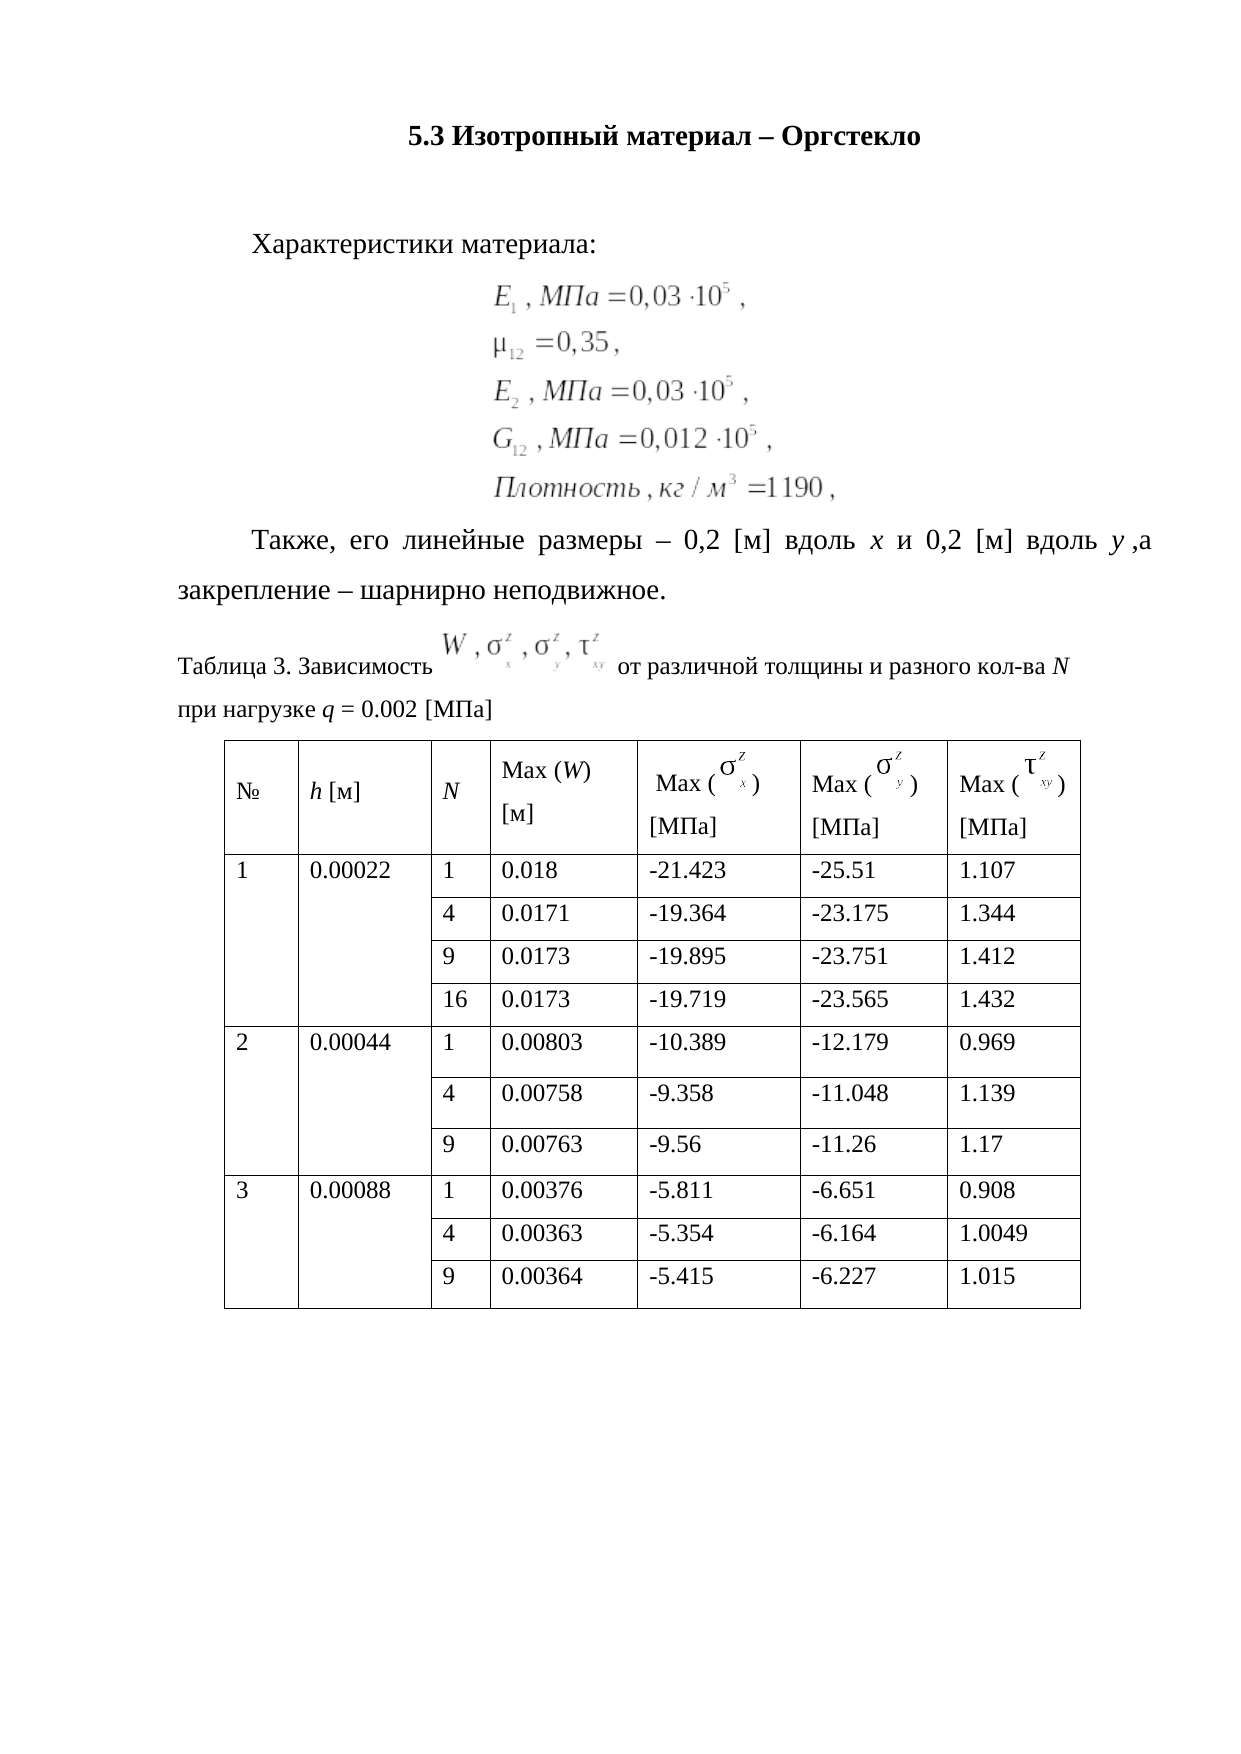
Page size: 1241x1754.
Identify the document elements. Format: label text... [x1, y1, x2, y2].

table_cell -9.358 [638, 1078, 800, 1128]
table_header h [м] [299, 741, 431, 854]
table_header № [225, 741, 298, 854]
table_header Max () [МПа] [638, 741, 800, 854]
list Характеристики материала: [177, 226, 1152, 259]
table_cell 0.00044 [299, 1027, 431, 1174]
table_cell 9 [432, 1129, 490, 1174]
table_cell -6.227 [801, 1261, 947, 1308]
table_cell 1.0049 [948, 1219, 1080, 1260]
table_cell 1.17 [948, 1129, 1080, 1174]
table_cell 1.432 [948, 984, 1080, 1026]
table_cell 9 [432, 1261, 490, 1308]
table_cell -5.415 [638, 1261, 800, 1308]
table_cell -9.56 [638, 1129, 800, 1174]
table_header N [432, 741, 490, 854]
table_cell 1.344 [948, 898, 1080, 940]
table_cell 0.0171 [491, 898, 637, 940]
table_cell 0.908 [948, 1176, 1080, 1217]
table_cell 0.969 [948, 1027, 1080, 1077]
table_cell 4 [432, 1078, 490, 1128]
table_cell -25.51 [801, 855, 947, 897]
table_cell 16 [432, 984, 490, 1026]
table_cell 3 [225, 1176, 298, 1308]
table_cell 0.00803 [491, 1027, 637, 1077]
table_cell 9 [432, 941, 490, 983]
table_cell -19.895 [638, 941, 800, 983]
table_cell -23.175 [801, 898, 947, 940]
table_cell 0.00022 [299, 855, 431, 1026]
table_cell 0.00364 [491, 1261, 637, 1308]
table_cell 0.018 [491, 855, 637, 897]
table_cell 0.00763 [491, 1129, 637, 1174]
table_cell -19.364 [638, 898, 800, 940]
table_cell 0.0173 [491, 984, 637, 1026]
table_cell -12.179 [801, 1027, 947, 1077]
table_cell 4 [432, 898, 490, 940]
table_cell -19.719 [638, 984, 800, 1026]
text при нагрузке q = 0.002 [МПа] [177, 694, 1152, 723]
list Также, его линейные размеры – 0,2 [м] вдоль x и 0,2 [м] вдоль y ,а закрепление – шарнирно неподвижное. [177, 522, 1152, 606]
table_cell 1 [432, 855, 490, 897]
table_cell -5.811 [638, 1176, 800, 1217]
table_cell 1.015 [948, 1261, 1080, 1308]
table_cell 1 [432, 1176, 490, 1217]
table_cell 4 [432, 1219, 490, 1260]
subtitle 5.3 Изотропный материал – Оргстекло [177, 118, 1152, 152]
table_cell -23.751 [801, 941, 947, 983]
table_cell 1.107 [948, 855, 1080, 897]
text Таблица 3. Зависимость от различной толщины и разного кол-ва N [177, 623, 1152, 680]
table_cell -21.423 [638, 855, 800, 897]
table_header Max (W) [м] [491, 741, 637, 854]
table_cell 0.0173 [491, 941, 637, 983]
table_cell -11.26 [801, 1129, 947, 1174]
table_cell -6.164 [801, 1219, 947, 1260]
table_header Max () [МПа] [801, 741, 947, 854]
table_cell 1.139 [948, 1078, 1080, 1128]
table_cell 2 [225, 1027, 298, 1174]
table_cell -11.048 [801, 1078, 947, 1128]
table_cell 0.00758 [491, 1078, 637, 1128]
table_cell -23.565 [801, 984, 947, 1026]
table_cell 1 [225, 855, 298, 1026]
table_header Max () [МПа] [948, 741, 1080, 854]
table_cell -6.651 [801, 1176, 947, 1217]
table_cell 0.00363 [491, 1219, 637, 1260]
table_cell 0.00088 [299, 1176, 431, 1308]
table_cell -10.389 [638, 1027, 800, 1077]
table_cell 1.412 [948, 941, 1080, 983]
table_cell -5.354 [638, 1219, 800, 1260]
table_cell 0.00376 [491, 1176, 637, 1217]
table_cell 1 [432, 1027, 490, 1077]
